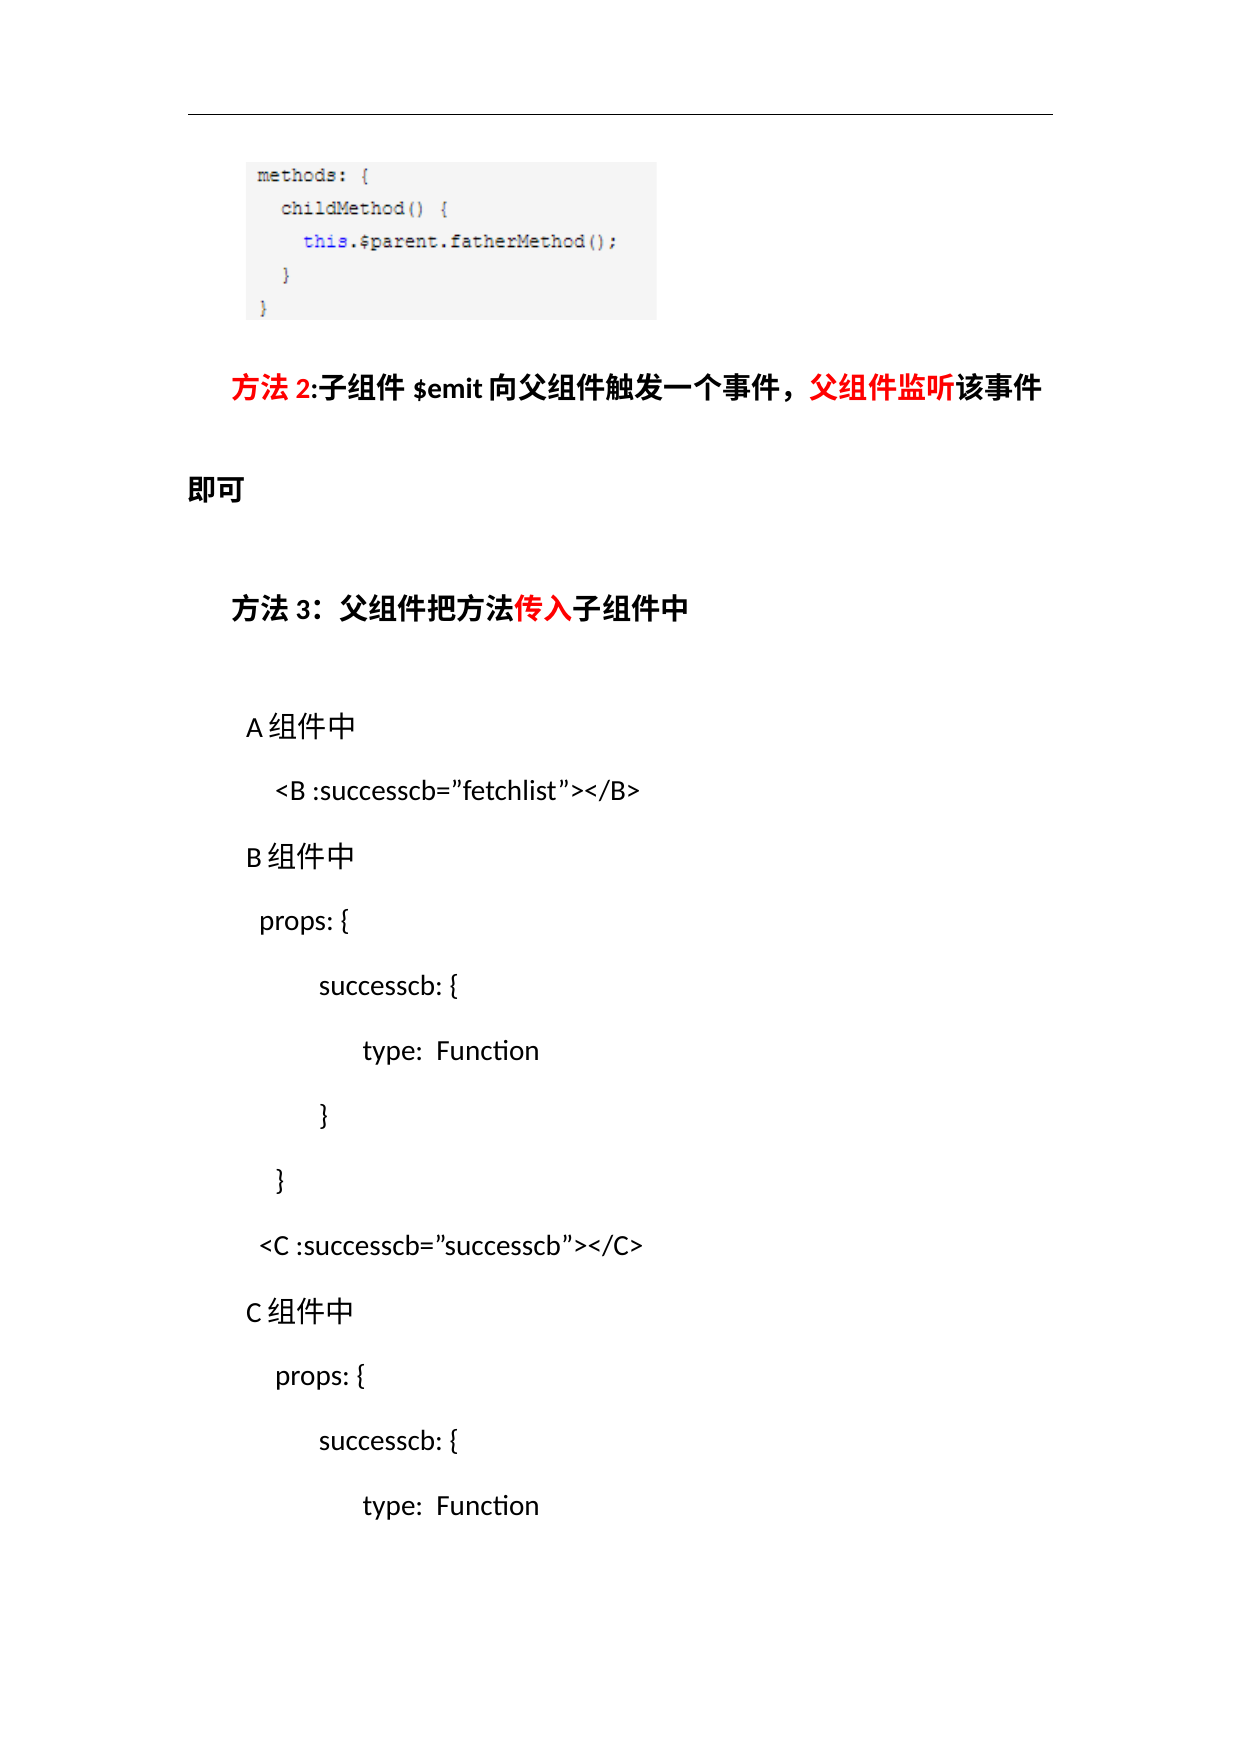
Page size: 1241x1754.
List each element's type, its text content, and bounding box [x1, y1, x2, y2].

text A组件中 [187, 693, 1053, 758]
text props: { [187, 1343, 1053, 1408]
text type: Function [260, 1018, 1053, 1083]
picture [245, 162, 657, 320]
text } [260, 1083, 1053, 1148]
text C组件中 [187, 1278, 1053, 1343]
text successcb: { [217, 953, 1053, 1018]
text props: { [187, 888, 1053, 953]
subtitle 方法2:子组件 $emit向父组件触发一个事件，父组件监听该事件即可 [187, 354, 1053, 520]
subtitle 方法3：父组件把方法传入子组件中 [187, 574, 1053, 639]
text } [217, 1148, 1053, 1213]
text B组件中 [187, 823, 1053, 888]
text <B :successcb=”fetchlist”></B> [187, 758, 1053, 823]
text <C :successcb=”successcb”></C> [187, 1213, 1053, 1278]
text type: Function [260, 1473, 1053, 1538]
text successcb: { [217, 1408, 1053, 1473]
